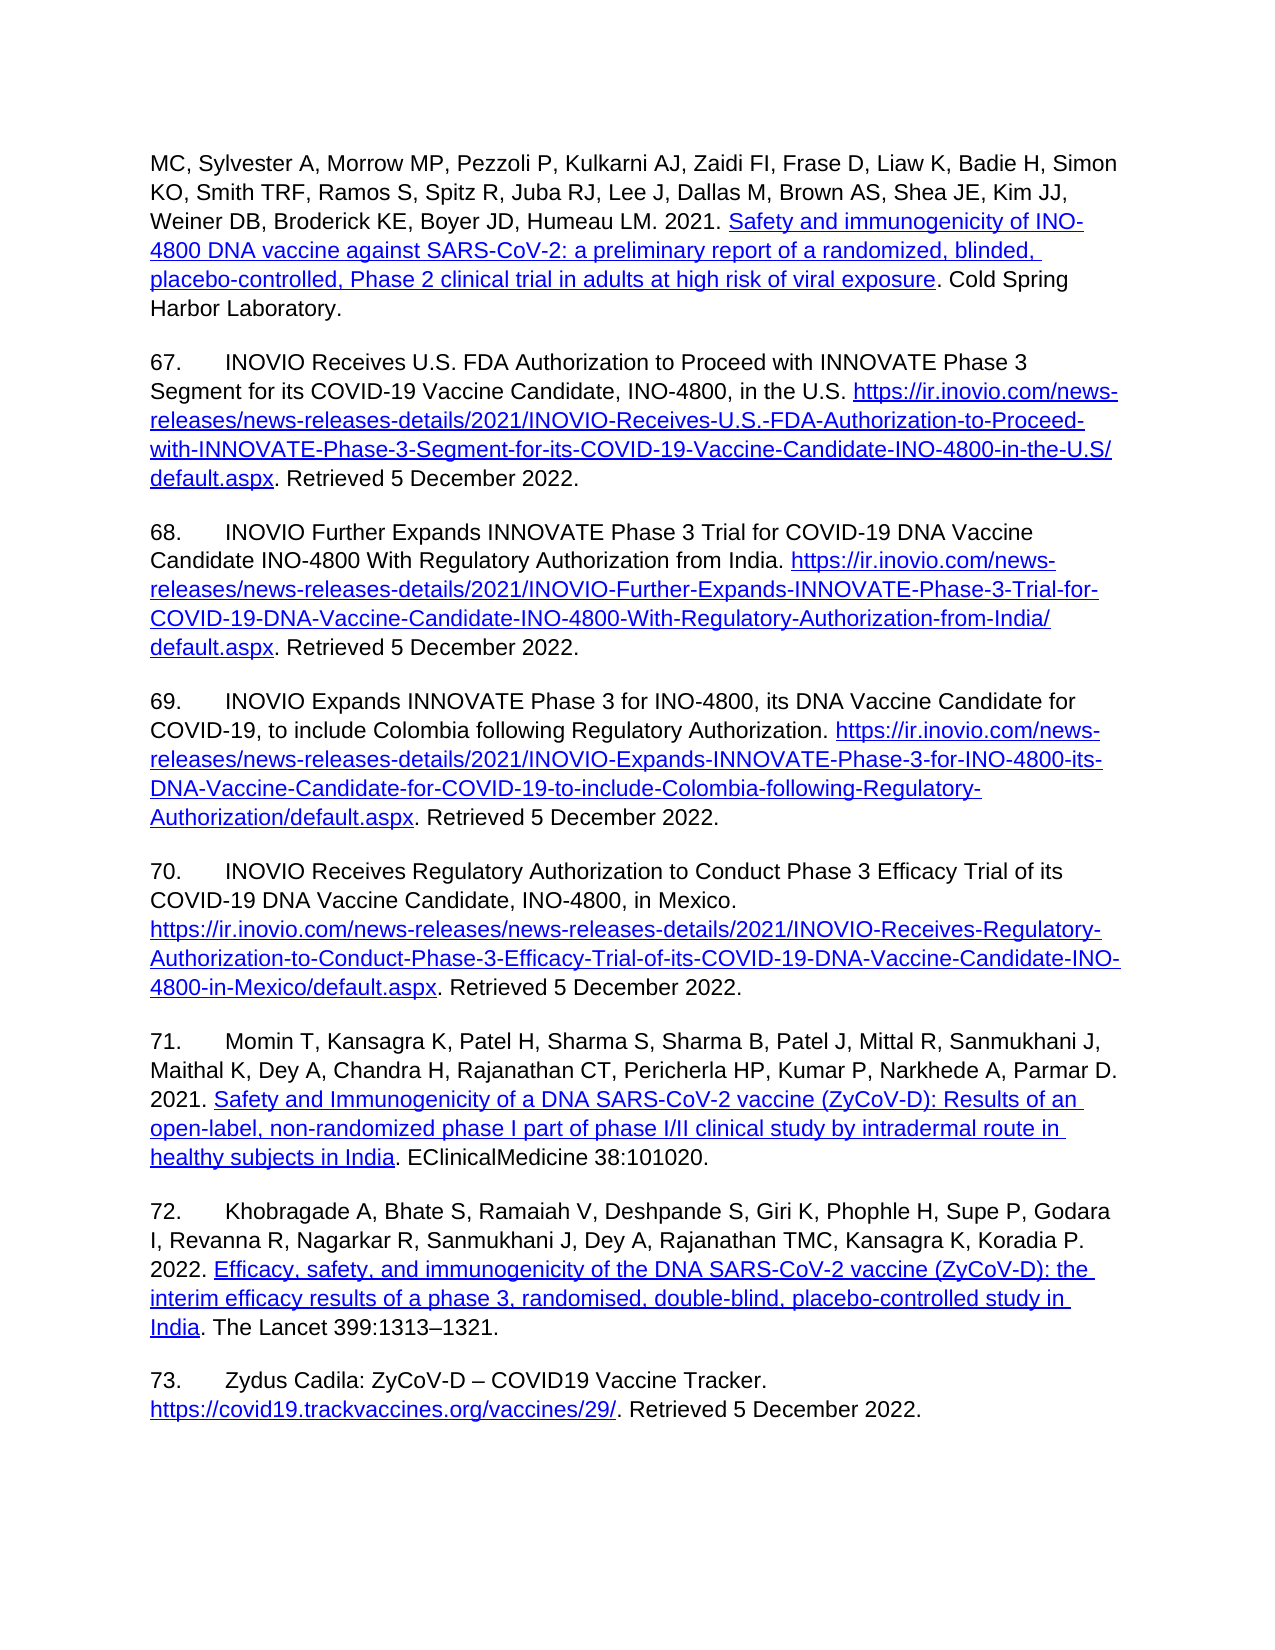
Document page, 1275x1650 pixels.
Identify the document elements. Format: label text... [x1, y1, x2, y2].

text 73. Zydus Cadila: ZyCoV-D – COVID19 Vaccine Tracker. https://covid19.trackvaccines.org/vaccines/29/. Retrieved 5 December 2022. [150, 1367, 1125, 1423]
text 68. INOVIO Further Expands INNOVATE Phase 3 Trial for COVID-19 DNA Vaccine Candidate INO-4800 With Regulatory Authorization from India. https://ir.inovio.com/news-releases/news-releases-details/2021/INOVIO-Further-Expands-INNOVATE-Phase-3-Trial-for-COVID-19-DNA-Vaccine-Candidate-INO-4800-With-Regulatory-Authorization-from-India/default.aspx. Retrieved 5 December 2022. [150, 518, 1125, 661]
text 69. INOVIO Expands INNOVATE Phase 3 for INO-4800, its DNA Vaccine Candidate for COVID-19, to include Colombia following Regulatory Authorization. https://ir.inovio.com/news-releases/news-releases-details/2021/INOVIO-Expands-INNOVATE-Phase-3-for-INO-4800-its-DNA-Vaccine-Candidate-for-COVID-19-to-include-Colombia-following-Regulatory-Authorization/default.aspx. Retrieved 5 December 2022. [150, 688, 1125, 831]
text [150, 150, 1125, 321]
text 71. Momin T, Kansagra K, Patel H, Sharma S, Sharma B, Patel J, Mittal R, Sanmukhani J, Maithal K, Dey A, Chandra H, Rajanathan CT, Pericherla HP, Kumar P, Narkhede A, Parmar D. 2021. Safety and Immunogenicity of a DNA SARS-CoV-2 vaccine (ZyCoV-D): Results of an open-label, non-randomized phase I part of phase I/II clinical study by intradermal route in healthy subjects in India. EClinicalMedicine 38:101020. [150, 1028, 1125, 1170]
text 70. INOVIO Receives Regulatory Authorization to Conduct Phase 3 Efficacy Trial of its COVID-19 DNA Vaccine Candidate, INO-4800, in Mexico. https://ir.inovio.com/news-releases/news-releases-details/2021/INOVIO-Receives-Regulatory-Authorization-to-Conduct-Phase-3-Efficacy-Trial-of-its-COVID-19-DNA-Vaccine-Candidate-INO-4800-in-Mexico/default.aspx. Retrieved 5 December 2022. [150, 858, 1125, 1000]
text 72. Khobragade A, Bhate S, Ramaiah V, Deshpande S, Giri K, Phophle H, Supe P, Godara I, Revanna R, Nagarkar R, Sanmukhani J, Dey A, Rajanathan TMC, Kansagra K, Koradia P. 2022. Efficacy, safety, and immunogenicity of the DNA SARS-CoV-2 vaccine (ZyCoV-D): the interim efficacy results of a phase 3, randomised, double-blind, placebo-controlled study in India. The Lancet 399:1313–1321. [150, 1198, 1125, 1340]
text 67. INOVIO Receives U.S. FDA Authorization to Proceed with INNOVATE Phase 3 Segment for its COVID-19 Vaccine Candidate, INO-4800, in the U.S. https://ir.inovio.com/news-releases/news-releases-details/2021/INOVIO-Receives-U.S.-FDA-Authorization-to-Proceed-with-INNOVATE-Phase-3-Segment-for-its-COVID-19-Vaccine-Candidate-INO-4800-in-the-U.S/default.aspx. Retrieved 5 December 2022. [150, 349, 1125, 491]
